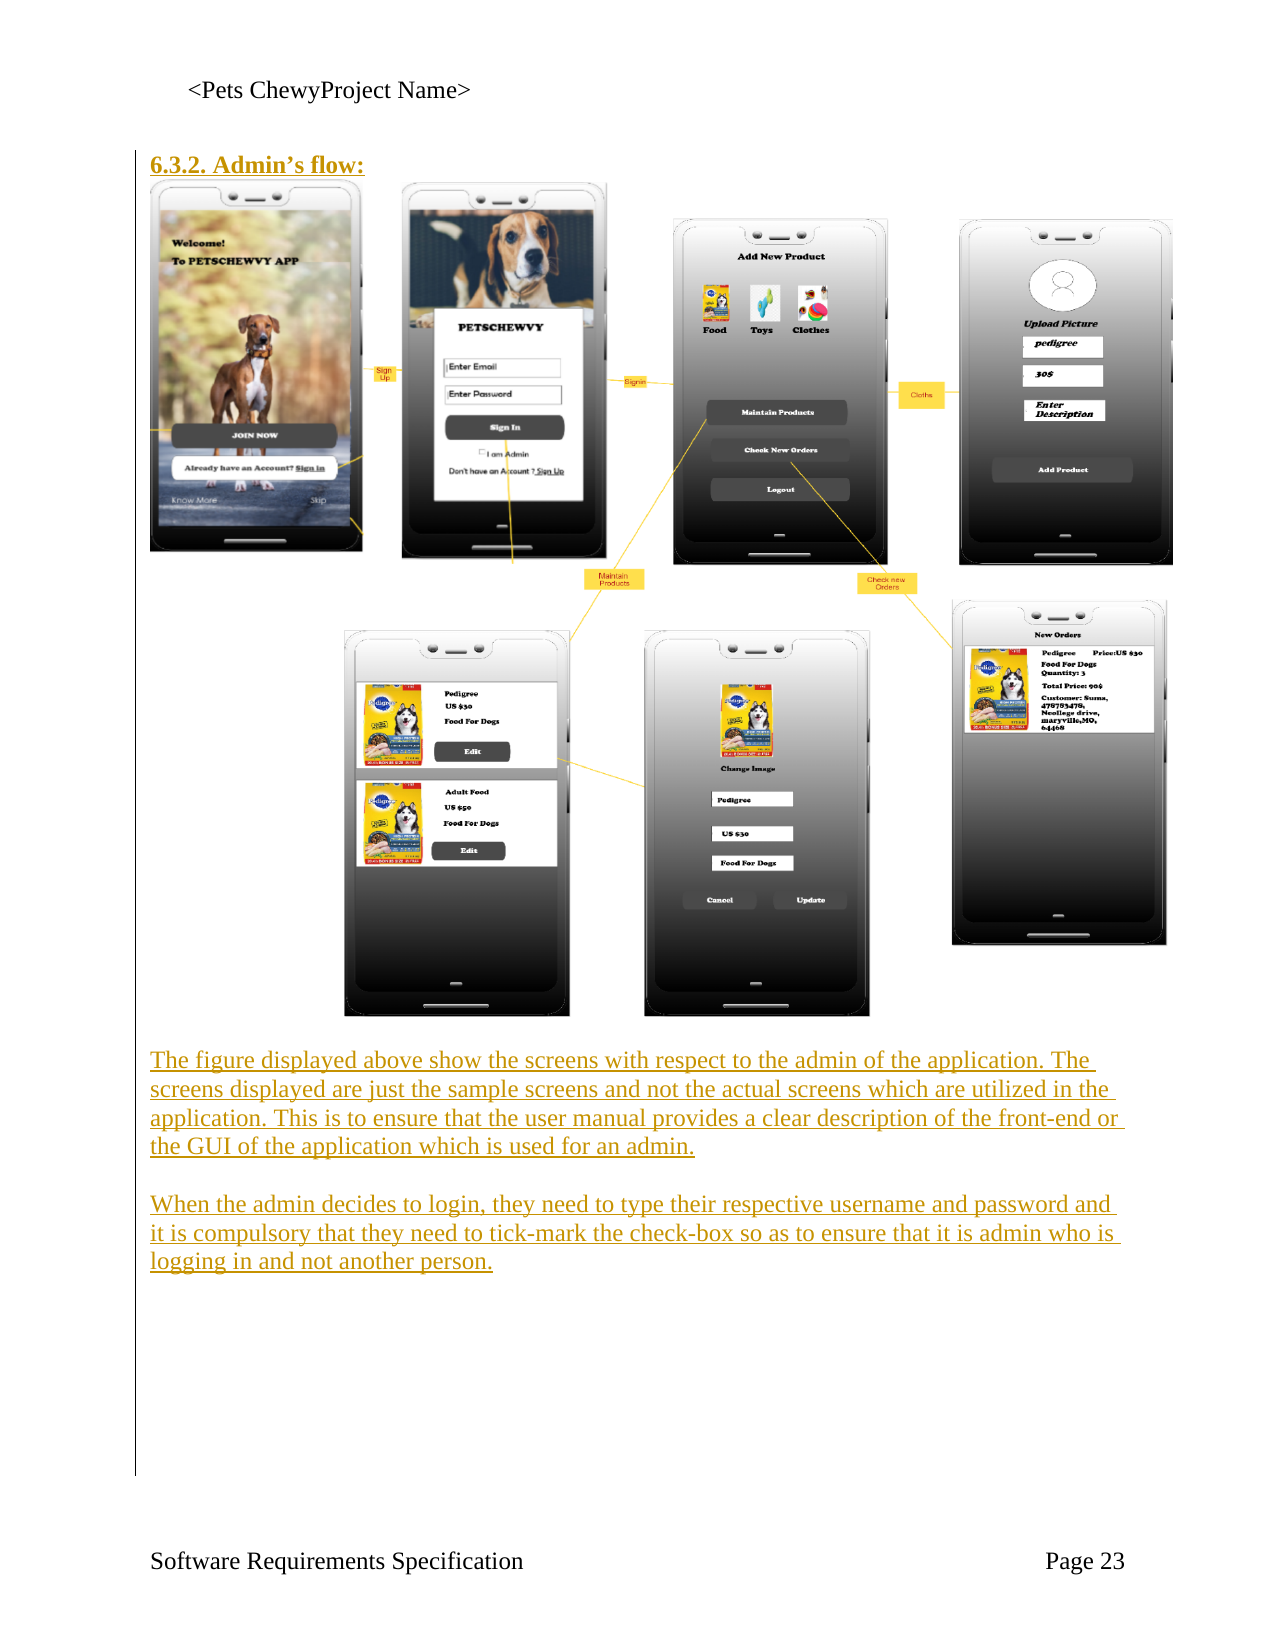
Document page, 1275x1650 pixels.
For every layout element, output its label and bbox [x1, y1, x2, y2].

picture [150, 178, 1173, 1017]
